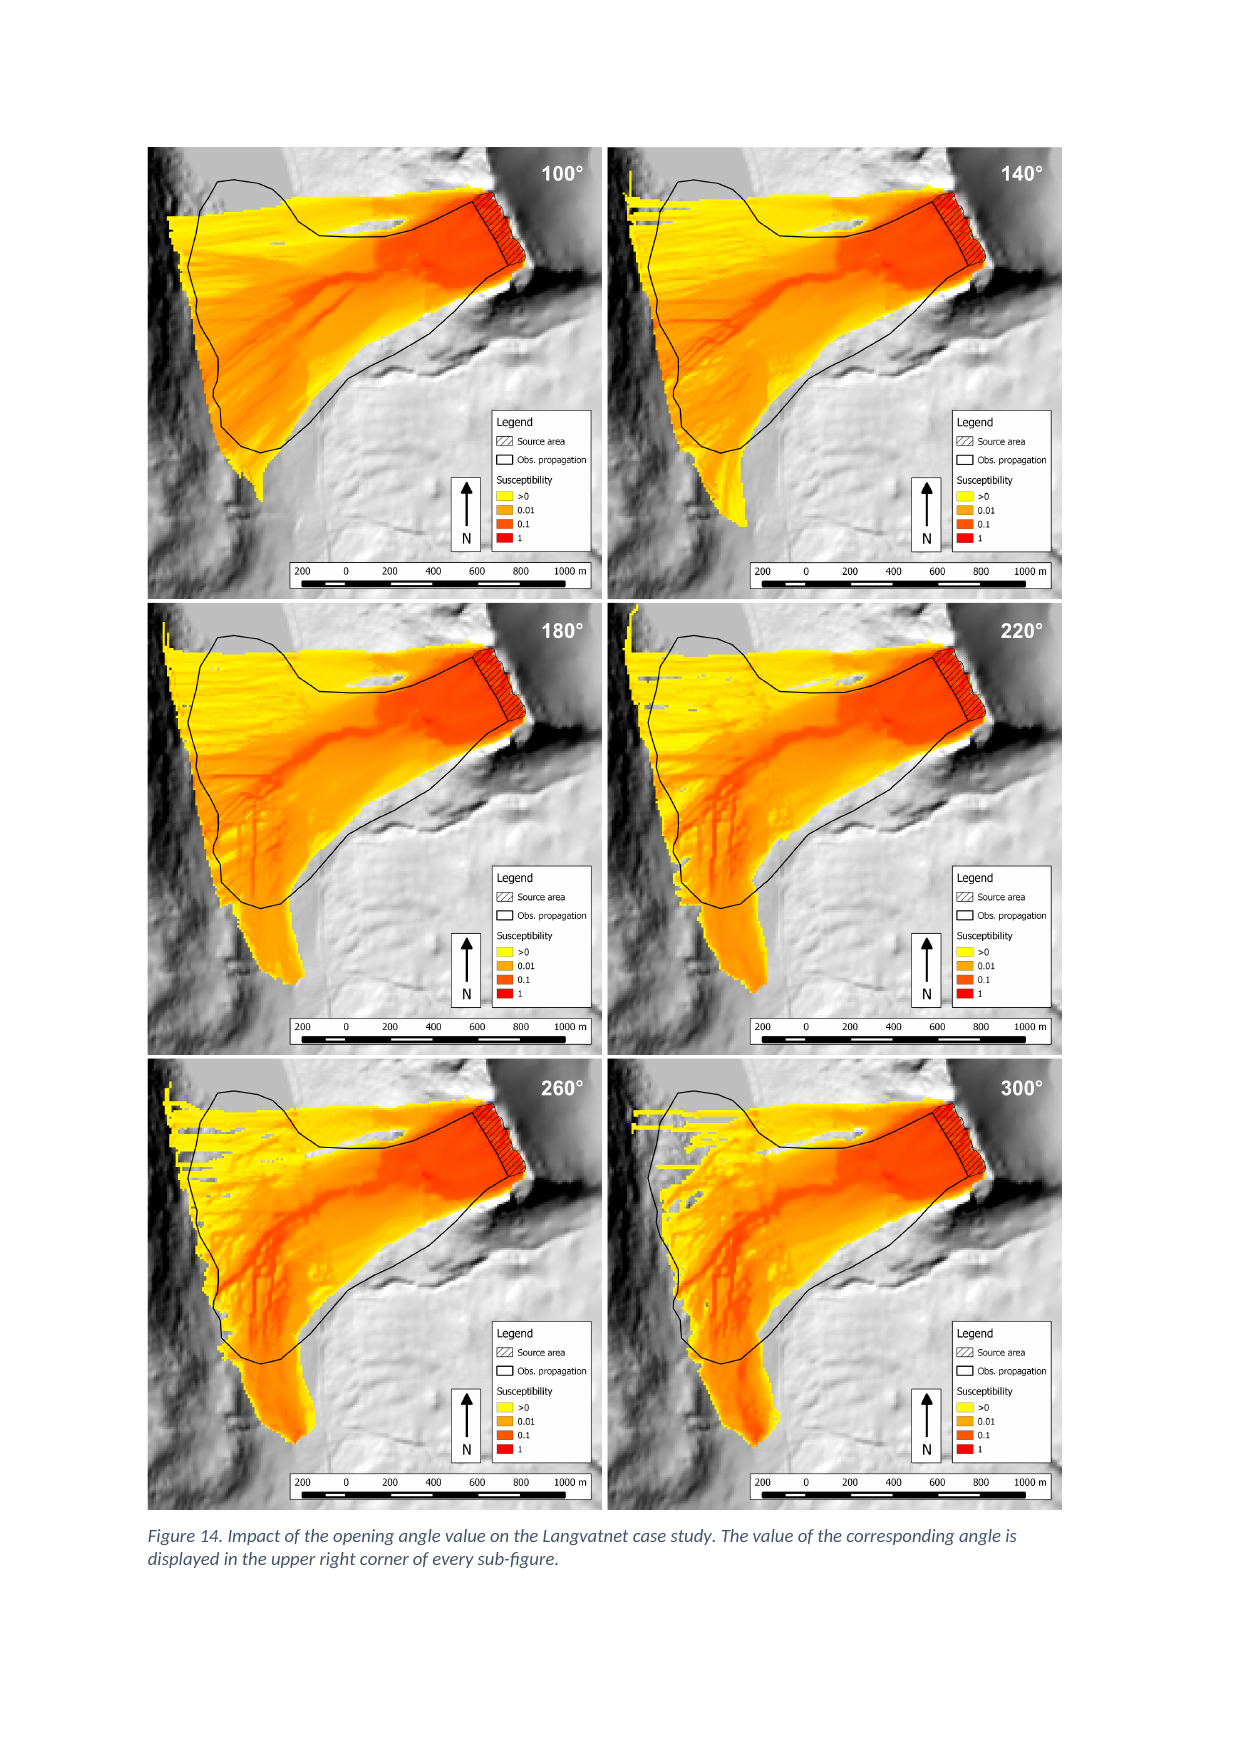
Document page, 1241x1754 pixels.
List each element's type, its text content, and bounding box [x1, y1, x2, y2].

picture [147, 147, 1062, 1510]
